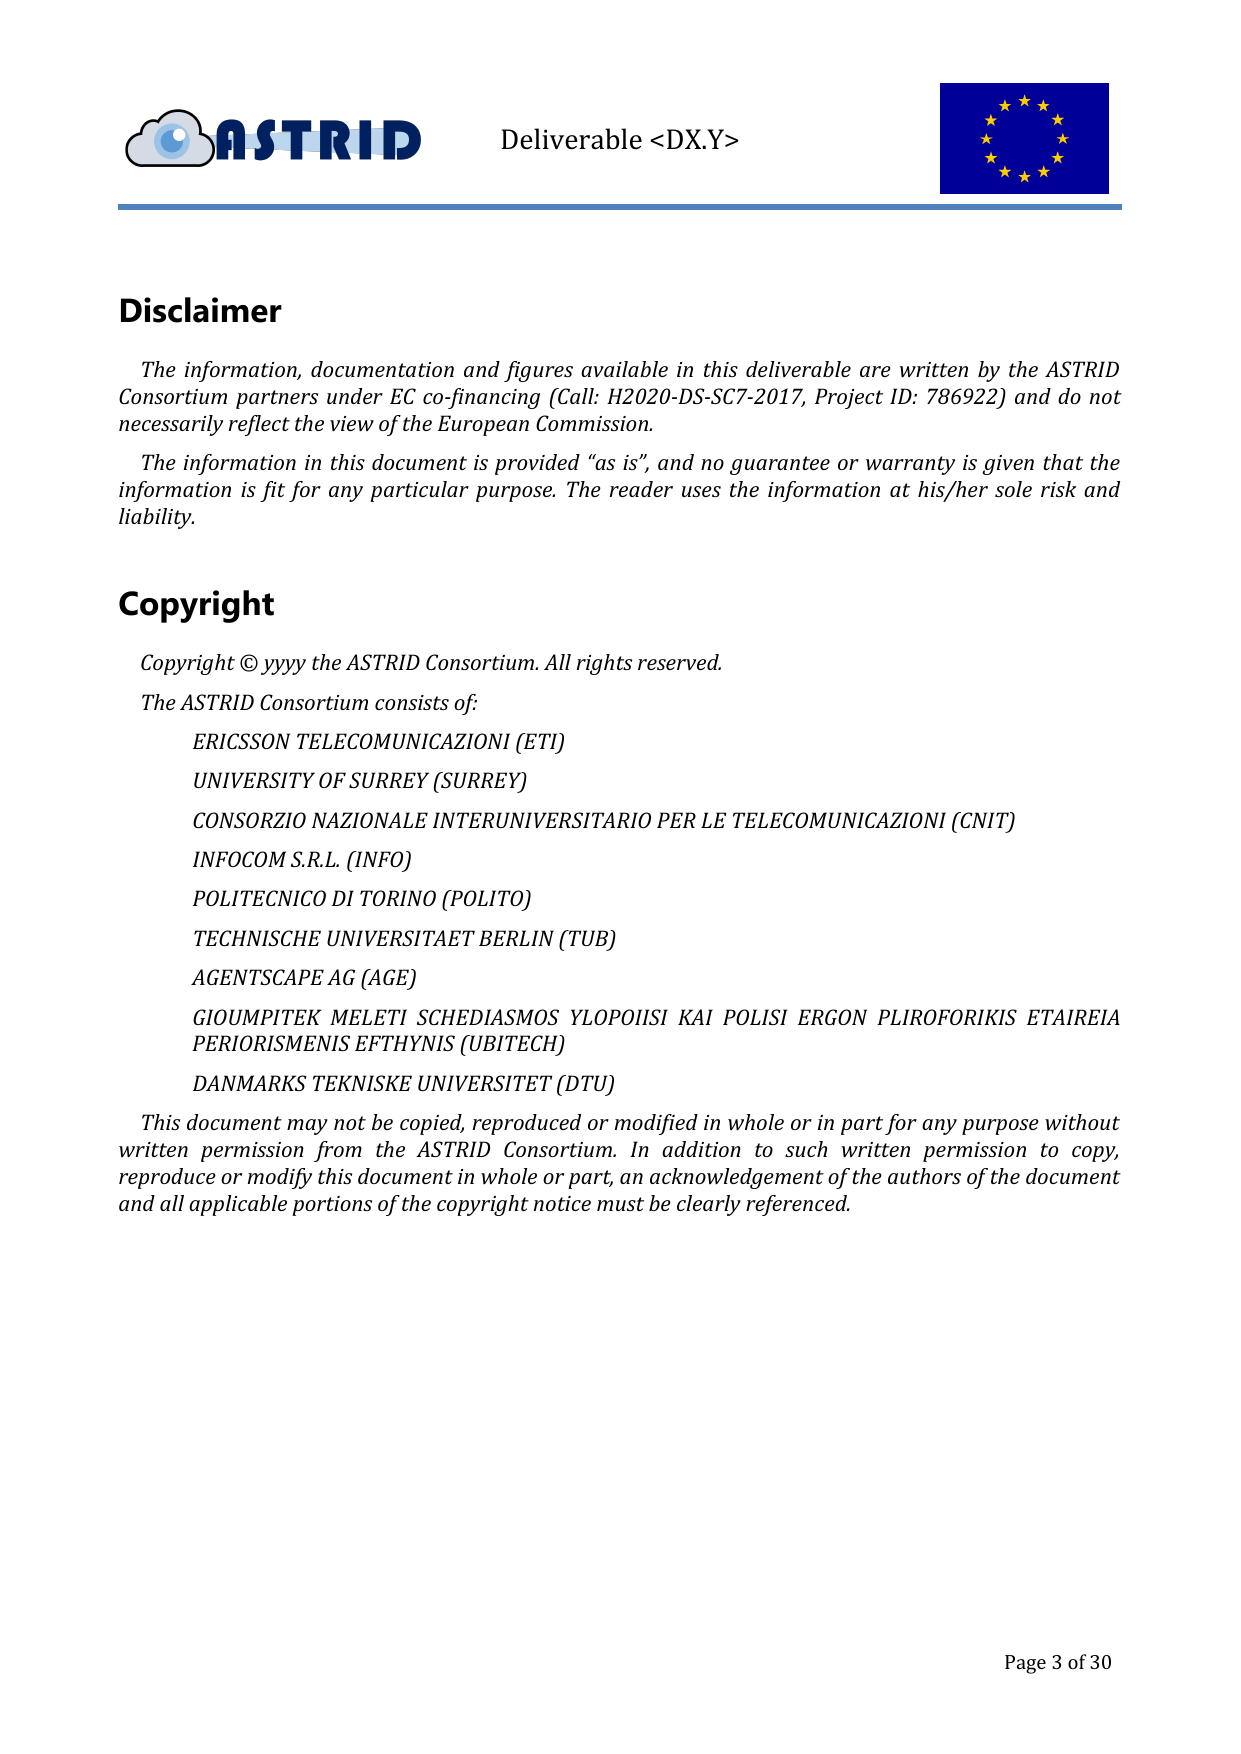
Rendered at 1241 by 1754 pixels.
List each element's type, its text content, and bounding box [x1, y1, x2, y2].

text The ASTRID Consortium consists of: [118, 688, 1122, 715]
picture [940, 83, 1109, 194]
text INFOCOM S.R.L. (INFO) [192, 846, 1122, 872]
text Copyright © yyyy the ASTRID Consortium. All rights reserved. [118, 649, 1122, 676]
text GIOUMPITEK MELETI SCHEDIASMOS YLOPOIISI KAI POLISI ERGON PLIROFORIKIS ETAIREIA PERIORISMENIS EFTHYNIS (UBITECH) [192, 1003, 1122, 1057]
text This document may not be copied, reproduced or modified in whole or in part for any purpose without written permission from the ASTRID Consortium. In addition to such written permission to copy, reproduce or modify this document in whole or part, an acknowledgement of the authors of the document and all applicable portions of the copyright notice must be clearly referenced. [118, 1109, 1122, 1216]
text TECHNISCHE UNIVERSITAET BERLIN (TUB) [192, 924, 1122, 951]
text The information in this document is provided “as is”, and no guarantee or warranty is given that the information is fit for any particular purpose. The reader uses the information at his/her sole risk and liability. [118, 449, 1122, 529]
text DANMARKS TEKNISKE UNIVERSITET (DTU) [192, 1069, 1122, 1096]
subtitle Disclaimer [118, 286, 1122, 331]
text UNIVERSITY OF SURREY (SURREY) [192, 767, 1122, 794]
text POLITECNICO DI TORINO (POLITO) [192, 885, 1122, 912]
text ERICSSON TELECOMUNICAZIONI (ETI) [192, 727, 1122, 754]
picture [125, 106, 423, 171]
text AGENTSCAPE AG (AGE) [192, 964, 1122, 991]
text The information, documentation and figures available in this deliverable are written by the ASTRID Consortium partners under EC co-financing (Call: H2020-DS-SC7-2017, Project ID: 786922) and do not necessarily reflect the view of the European Commission. [118, 356, 1122, 436]
text CONSORZIO NAZIONALE INTERUNIVERSITARIO PER LE TELECOMUNICAZIONI (CNIT) [192, 806, 1122, 833]
subtitle Copyright [118, 579, 1122, 624]
